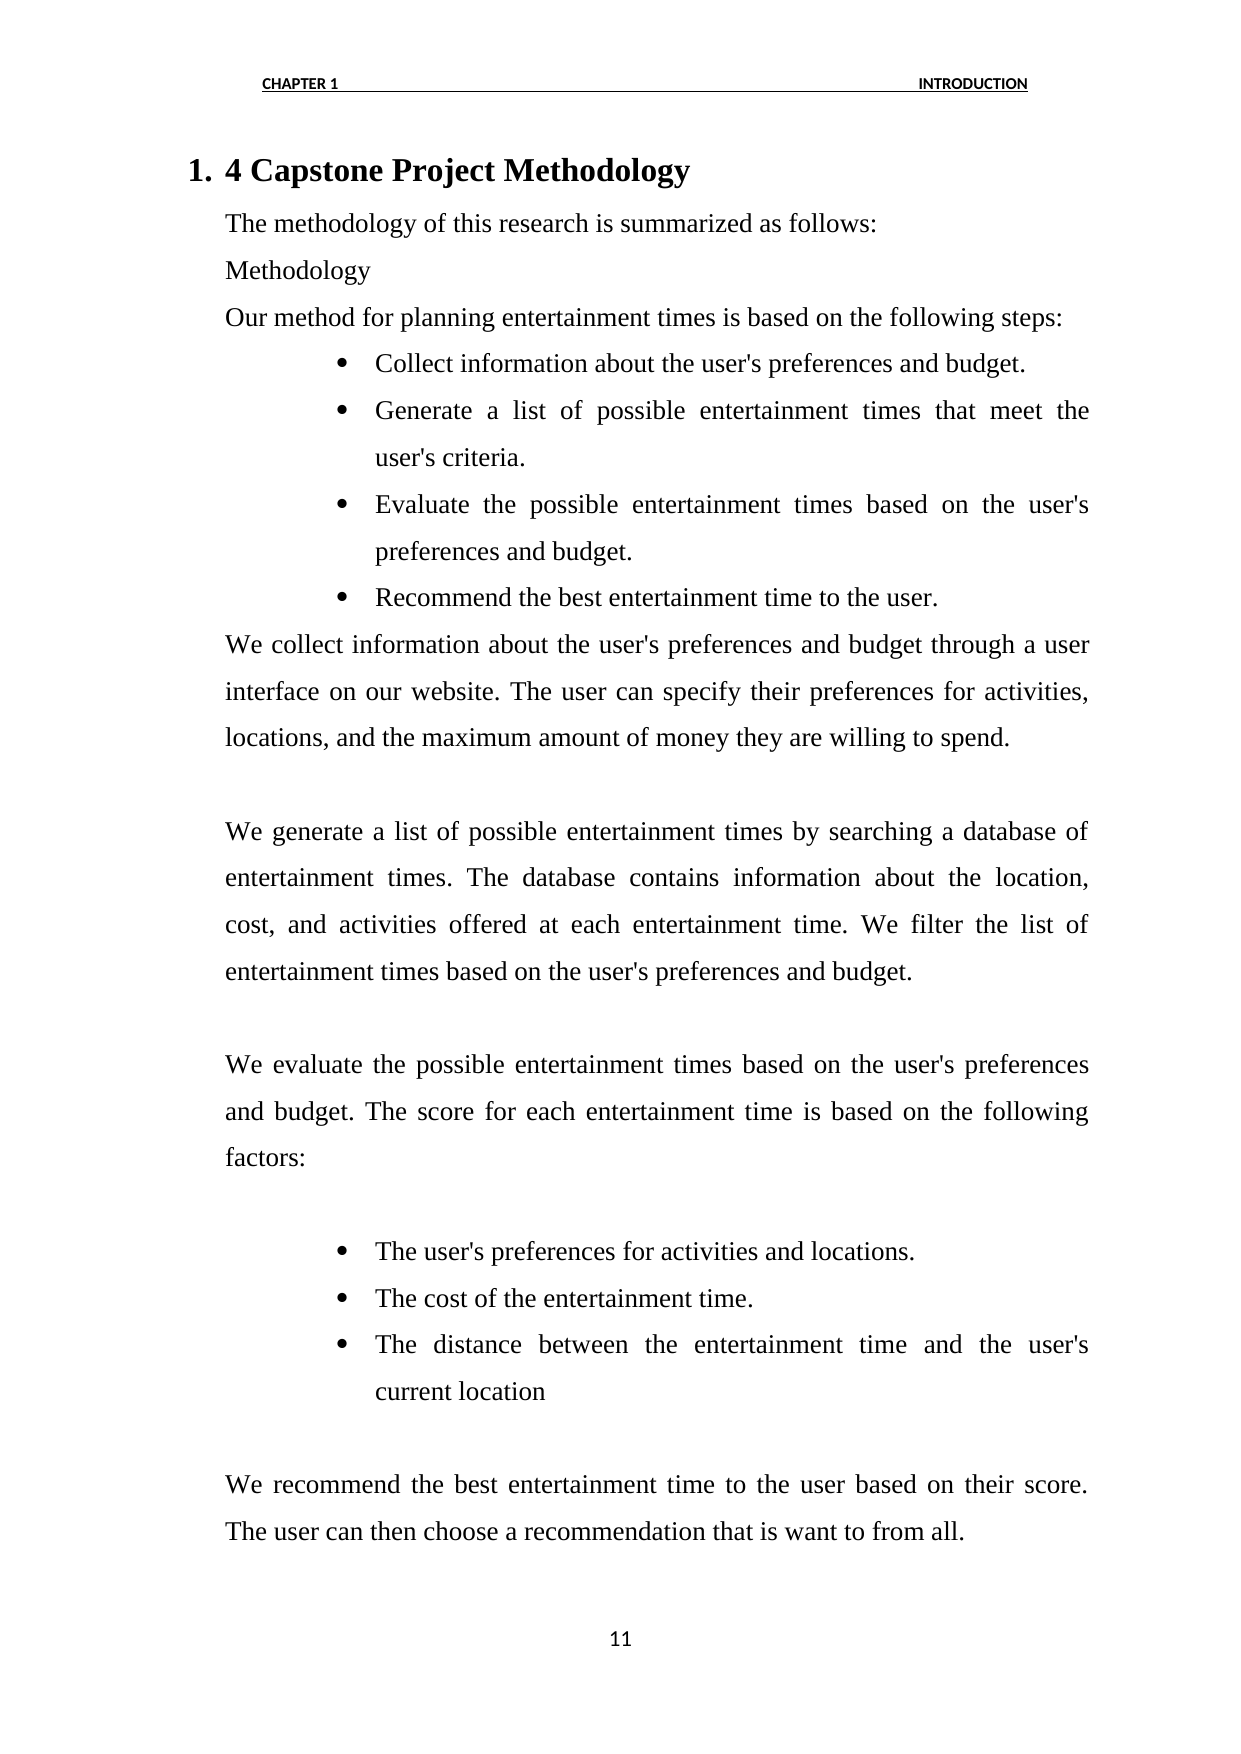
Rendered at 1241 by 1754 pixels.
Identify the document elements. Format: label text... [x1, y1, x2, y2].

text We collect information about the user's preferences and budget through a user interface on our website. The user can specify their preferences for activities, locations, and the maximum amount of money they are willing to spend. [225, 628, 1090, 753]
list The cost of the entertainment time. [337, 1282, 1090, 1313]
text Our method for planning entertainment times is based on the following steps: [225, 301, 1090, 332]
text Methodology [225, 254, 1090, 285]
text We evaluate the possible entertainment times based on the user's preferences and budget. The score for each entertainment time is based on the following factors: [225, 1048, 1090, 1173]
text We generate a list of possible entertainment times by searching a database of entertainment times. The database contains information about the location, cost, and activities offered at each entertainment time. We filter the list of entertainment times based on the user's preferences and budget. [225, 815, 1090, 986]
list Evaluate the possible entertainment times based on the user's preferences and budget. [337, 488, 1090, 566]
list Generate a list of possible entertainment times that meet the user's criteria. [337, 394, 1090, 472]
list The user's preferences for activities and locations. [337, 1235, 1090, 1266]
list Collect information about the user's preferences and budget. [337, 347, 1090, 379]
text The methodology of this research is summarized as follows: [225, 207, 1090, 239]
list Recommend the best entertainment time to the user. [337, 581, 1090, 612]
subtitle 4 Capstone Project Methodology [187, 150, 1090, 188]
text We recommend the best entertainment time to the user based on their score. The user can then choose a recommendation that is want to from all. [225, 1469, 1090, 1546]
list The distance between the entertainment time and the user's current location [337, 1328, 1090, 1406]
